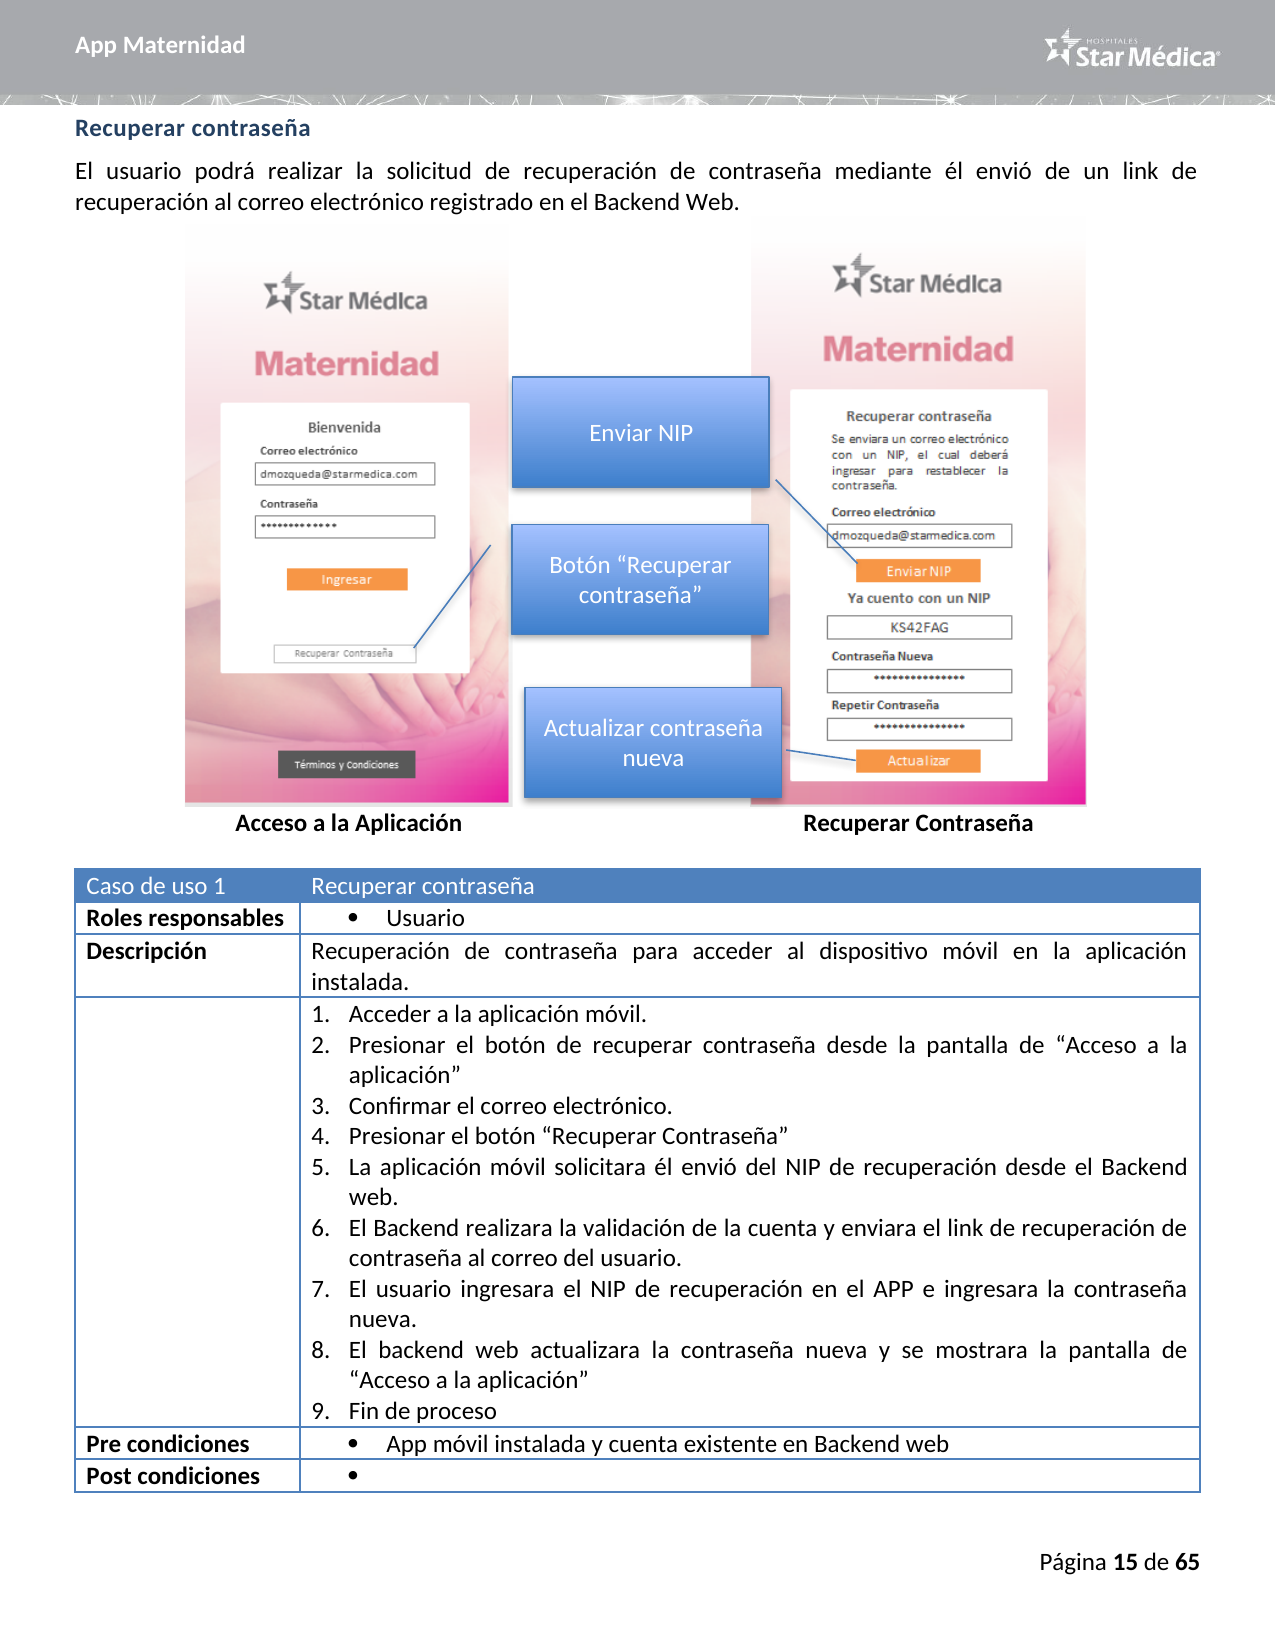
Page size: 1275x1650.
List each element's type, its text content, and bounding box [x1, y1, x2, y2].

picture [184, 216, 513, 807]
table_cell App móvil instalada y cuenta existente en Backend web [301, 1428, 1199, 1458]
table_cell Pre condiciones [76, 1428, 299, 1458]
table_header Caso de uso 1 [76, 870, 299, 901]
subtitle Recuperar contraseña [75, 112, 1200, 143]
picture [750, 216, 1087, 807]
table_cell Post condiciones [76, 1460, 299, 1491]
table_cell Acceder a la aplicación móvil. Presionar el botón de recuperar contraseña desde la pantalla de “Acceso a la aplicación” Confirmar el correo electrónico. Presionar el botón “Recuperar Contraseña” La aplicación móvil solicitara él envió del NIP de recuperación desde el Backend web. El Backend realizara la validación de la cuenta y enviara el link de recuperación de contraseña al correo del usuario. El usuario ingresara el NIP de recuperación en el APP e ingresara la contraseña nueva. El backend web actualizara la contraseña nueva y se mostrara la pantalla de “Acceso a la aplicación” Fin de proceso [301, 998, 1199, 1426]
table_cell Usuario [301, 903, 1199, 933]
table_cell Roles responsables [76, 903, 299, 933]
table_cell Recuperación de contraseña para acceder al dispositivo móvil en la aplicación instalada. [301, 935, 1199, 996]
table_header Recuperar Contraseña [634, 216, 1203, 837]
table_cell [76, 998, 299, 1426]
table_cell Descripción [76, 935, 299, 996]
table_header Recuperar contraseña [301, 870, 1199, 901]
table_cell [301, 1460, 1199, 1491]
table_header Acceso a la Aplicación [64, 216, 633, 837]
text El usuario podrá realizar la solicitud de recuperación de contraseña mediante él envió de un link de recuperación al correo electrónico registrado en el Backend Web. [75, 155, 1200, 216]
